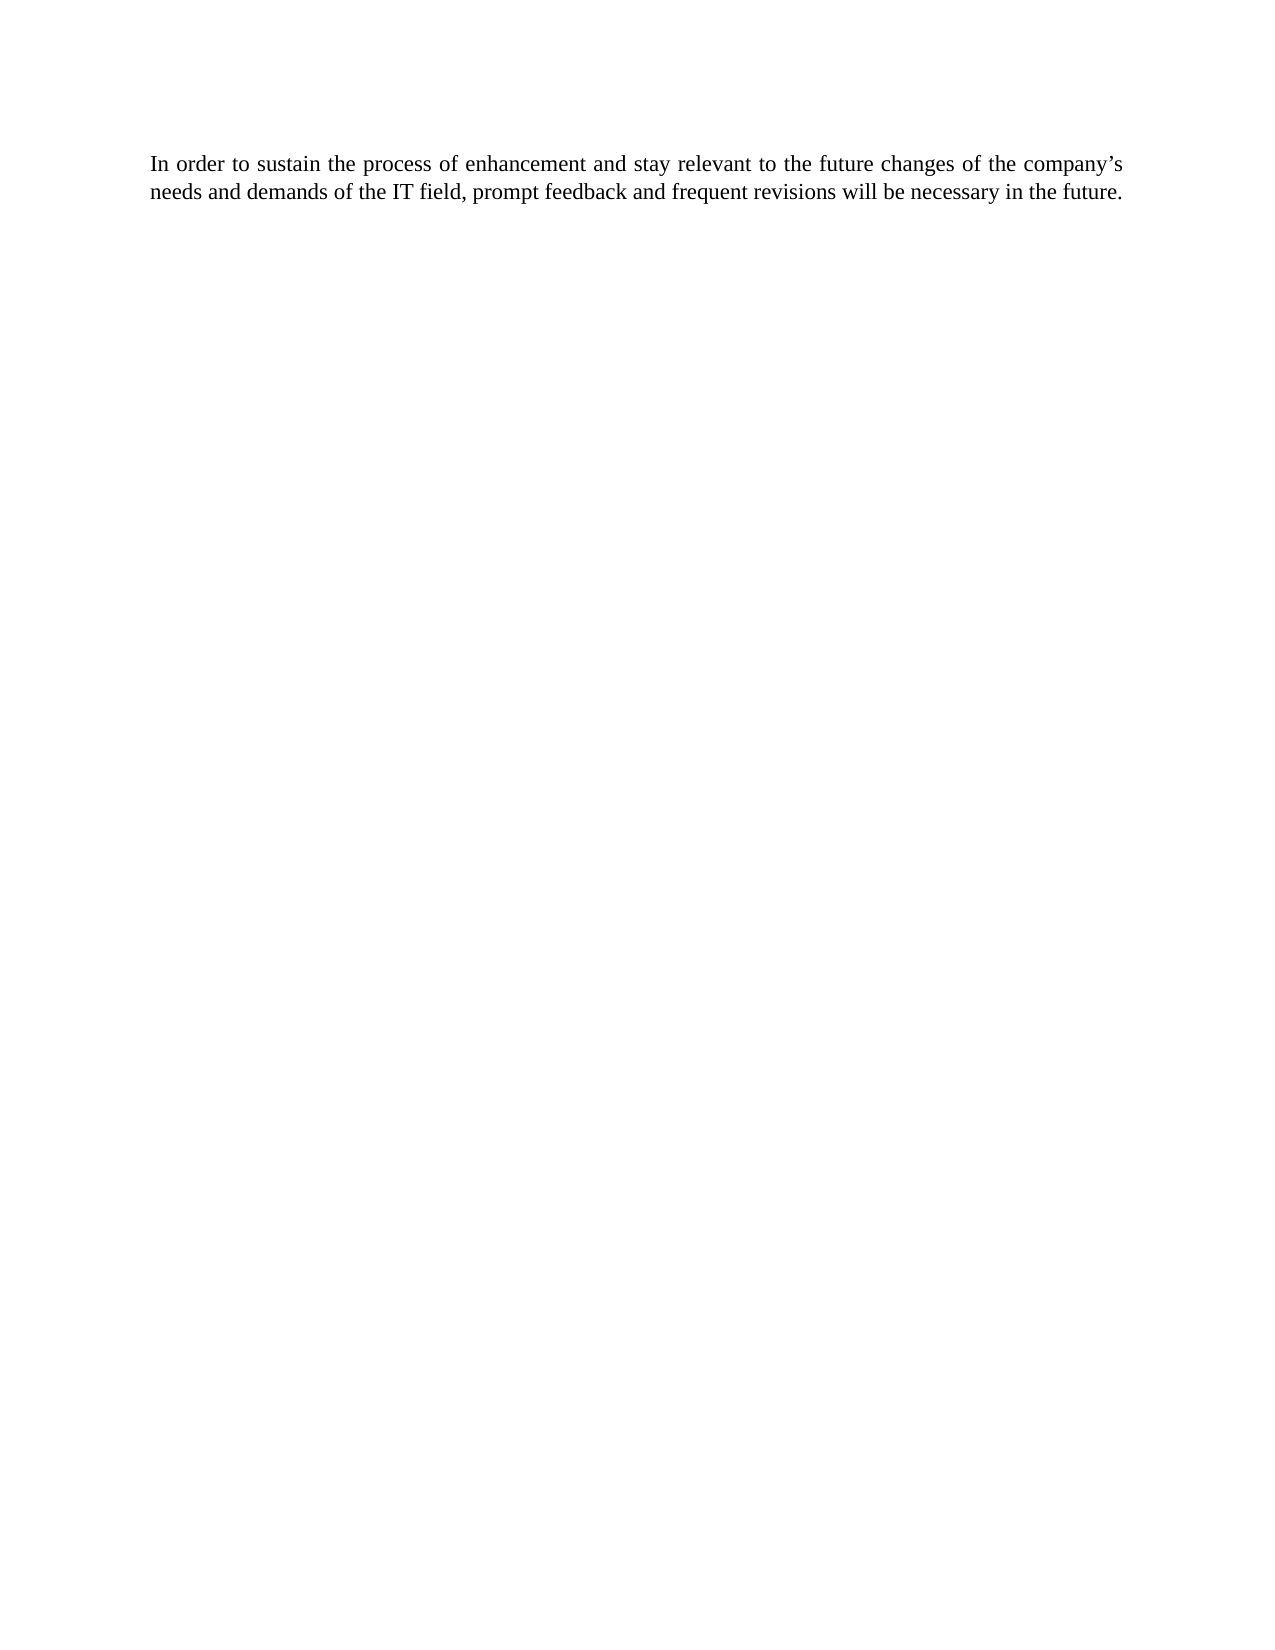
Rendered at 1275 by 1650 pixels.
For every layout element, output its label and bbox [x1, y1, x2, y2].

text [150, 150, 1125, 205]
